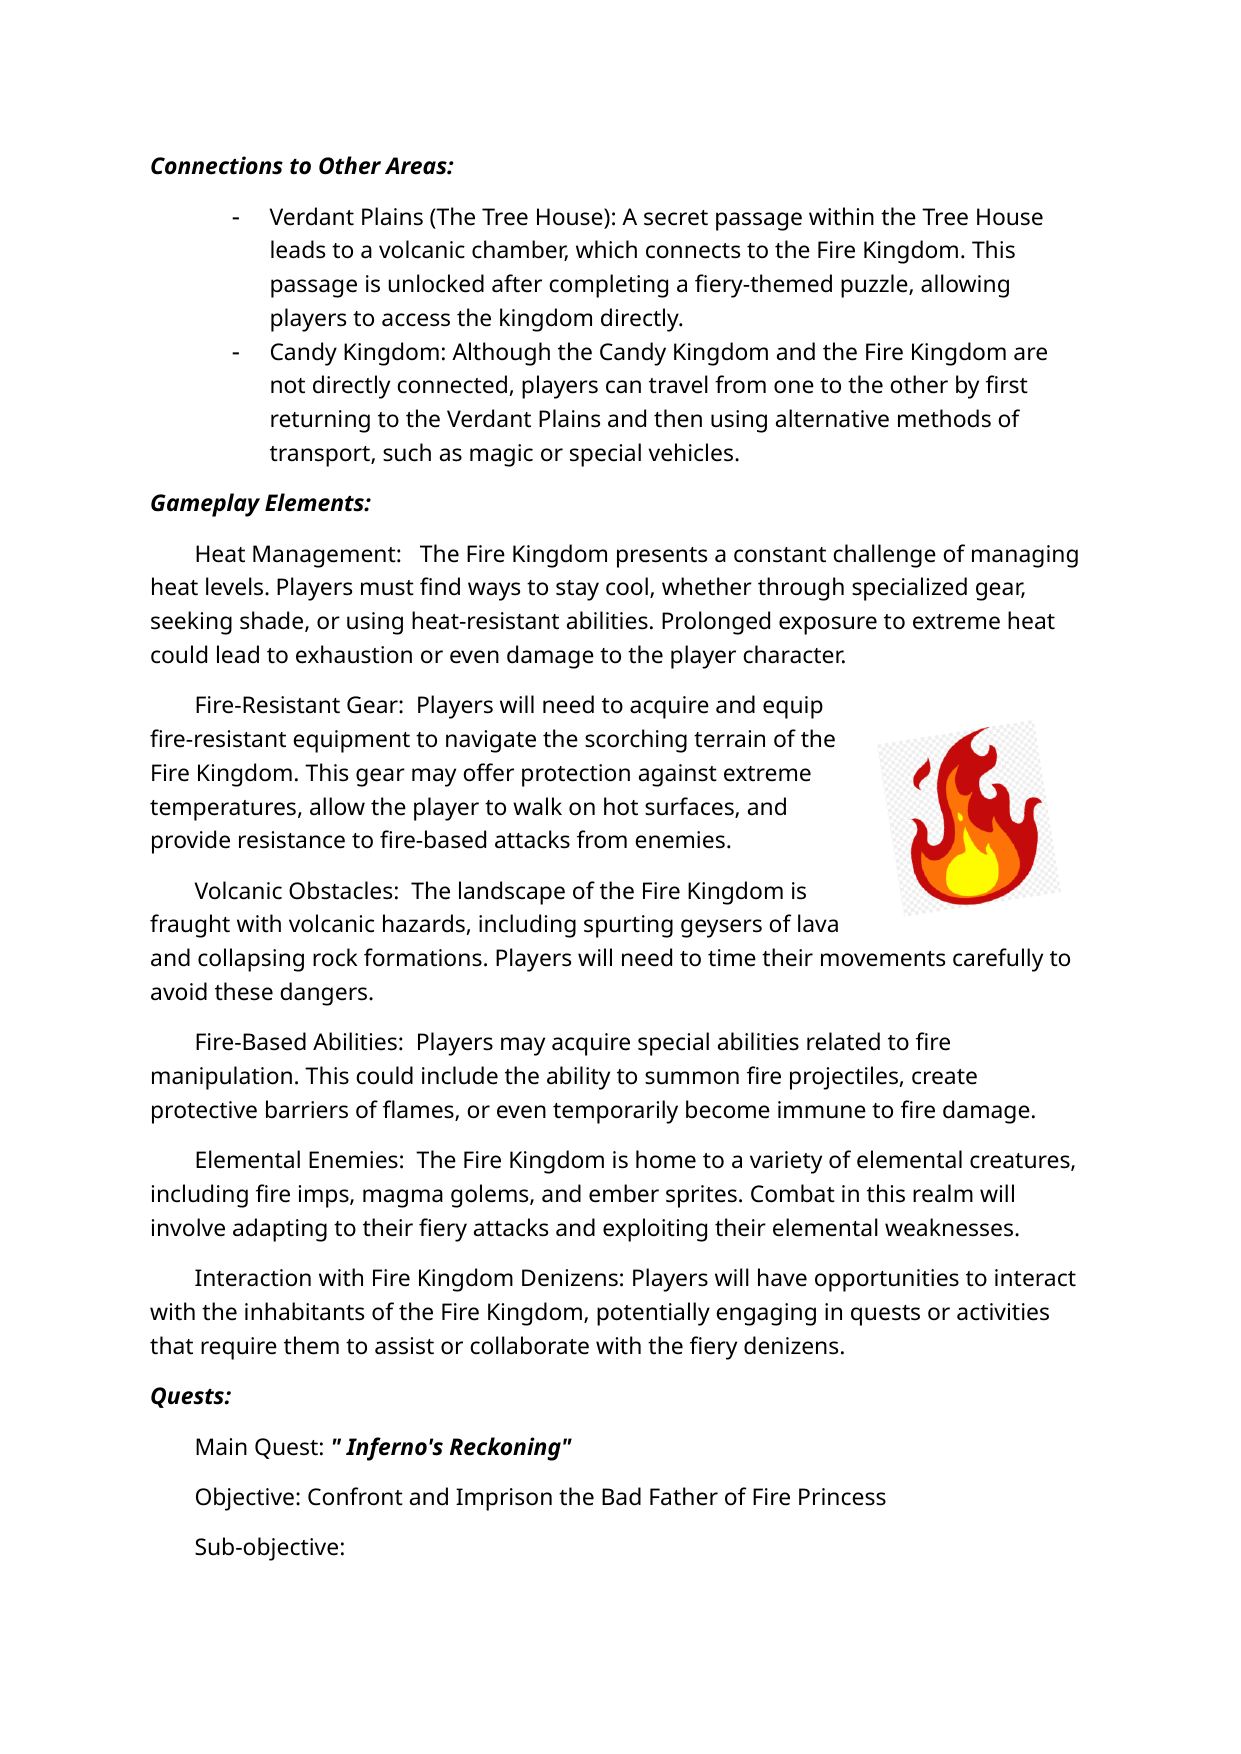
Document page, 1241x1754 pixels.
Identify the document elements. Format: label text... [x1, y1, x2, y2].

text Elemental Enemies: The Fire Kingdom is home to a variety of elemental creatures, including fire imps, magma golems, and ember sprites. Combat in this realm will involve adapting to their fiery attacks and exploiting their elemental weaknesses. [150, 1144, 1090, 1243]
text Objective: Confront and Imprison the Bad Father of Fire Princess [150, 1481, 1090, 1512]
text Fire-Based Abilities: Players may acquire special abilities related to fire manipulation. This could include the ability to summon fire projectiles, create protective barriers of flames, or even temporarily become immune to fire damage. [150, 1026, 1090, 1125]
text Quests: [150, 1380, 1090, 1411]
list Verdant Plains (The Tree House): A secret passage within the Tree House leads to a volcanic chamber, which connects to the Fire Kingdom. This passage is unlocked after completing a fiery-themed puzzle, allowing players to access the kingdom directly. [232, 200, 1090, 333]
text Volcanic Obstacles: The landscape of the Fire Kingdom is fraught with volcanic hazards, including spurting geysers of lava and collapsing rock formations. Players will need to time their movements carefully to avoid these dangers. [150, 874, 1090, 1007]
list Candy Kingdom: Although the Candy Kingdom and the Fire Kingdom are not directly connected, players can travel from one to the other by first returning to the Verdant Plains and then using alternative methods of transport, such as magic or special vehicles. [232, 335, 1090, 468]
text Fire-Resistant Gear: Players will need to acquire and equip fire-resistant equipment to navigate the scorching terrain of the Fire Kingdom. This gear may offer protection against extreme temperatures, allow the player to walk on hot surfaces, and provide resistance to fire-based attacks from enemies. [150, 689, 1090, 855]
text Gameplay Elements: [150, 487, 1090, 518]
text Interaction with Fire Kingdom Denizens: Players will have opportunities to interact with the inhabitants of the Fire Kingdom, potentially engaging in quests or activities that require them to assist or collaborate with the fiery denizens. [150, 1262, 1090, 1361]
text Sub-objective: [150, 1531, 1090, 1562]
text Main Quest: " Inferno's Reckoning" [150, 1430, 1090, 1462]
text Heat Management: The Fire Kingdom presents a constant challenge of managing heat levels. Players must find ways to stay cool, whether through specialized gear, seeking shade, or using heat-resistant abilities. Prolonged exposure to extreme heat could lead to exhaustion or even damage to the player character. [150, 537, 1090, 670]
text Connections to Other Areas: [150, 150, 1090, 181]
picture [875, 714, 1062, 919]
